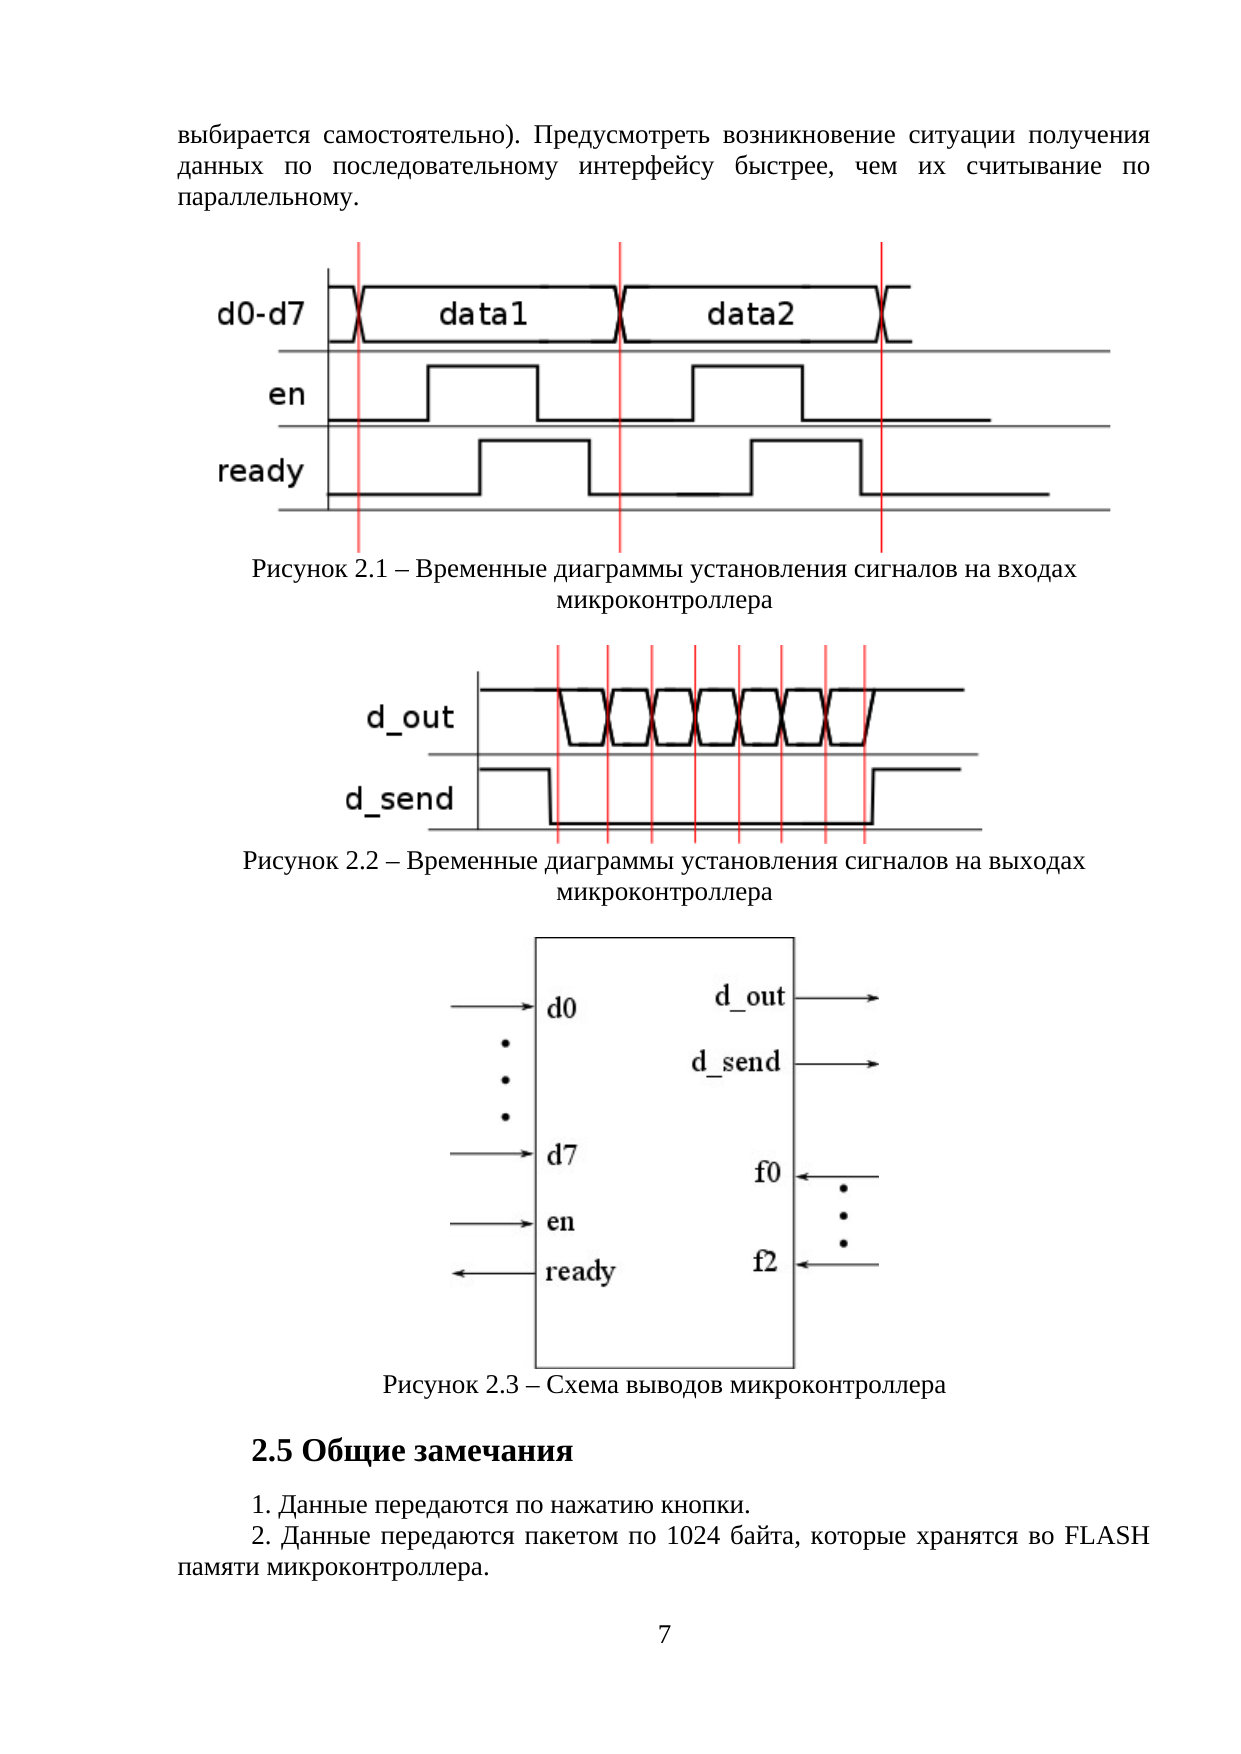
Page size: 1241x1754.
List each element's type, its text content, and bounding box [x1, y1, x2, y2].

text Рисунок 2.1 – Временные диаграммы установления сигналов на входах микроконтроллера [177, 552, 1152, 614]
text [177, 118, 1152, 212]
text Рисунок 2.2 – Временные диаграммы установления сигналов на выходах микроконтроллера [177, 844, 1152, 906]
subtitle 2.5 Общие замечания [177, 1431, 1152, 1469]
text 2. Данные передаются пакетом по 1024 байта, которые хранятся во FLASH памяти микроконтроллера. [177, 1519, 1152, 1581]
text 1. Данные передаются по нажатию кнопки. [177, 1488, 1152, 1519]
text Рисунок 2.3 – Схема выводов микроконтроллера [177, 1368, 1152, 1399]
